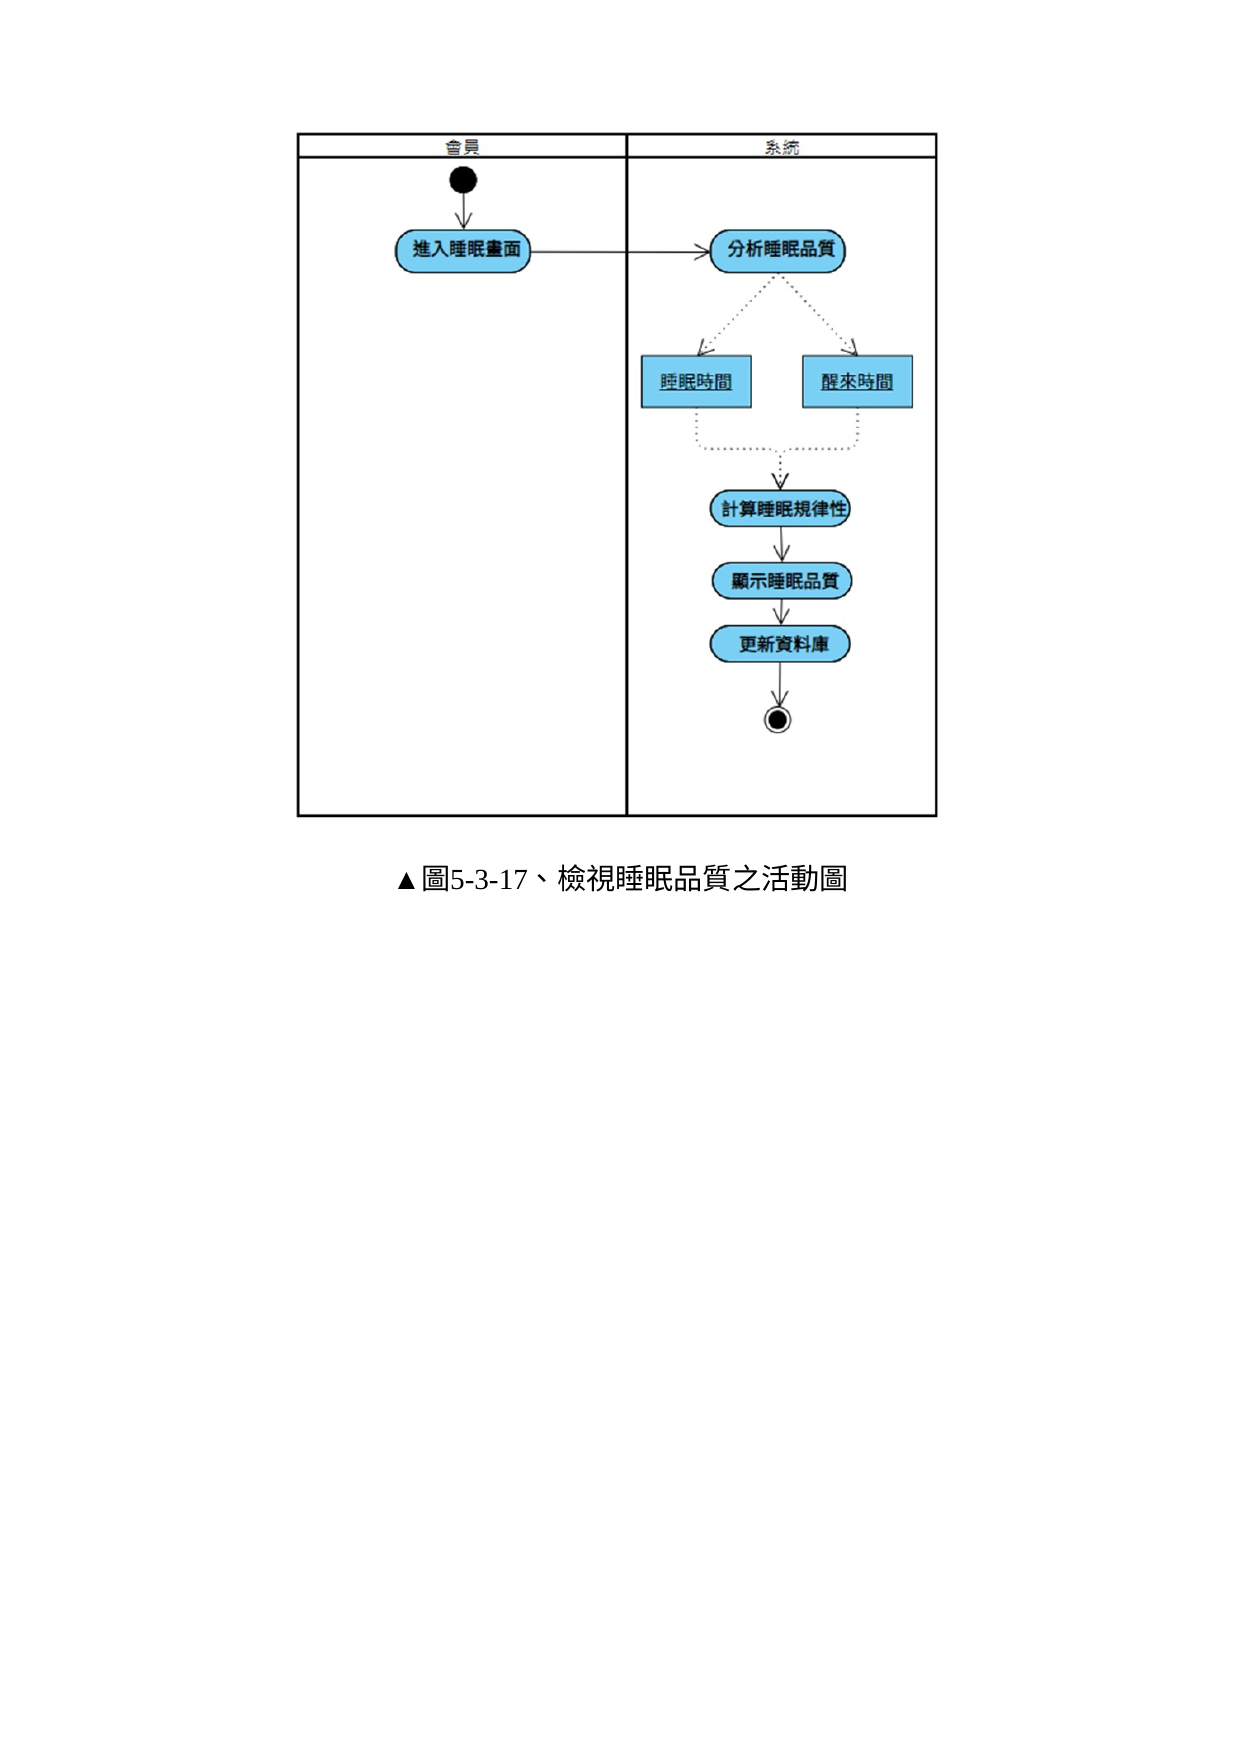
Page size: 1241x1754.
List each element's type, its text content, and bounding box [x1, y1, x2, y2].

picture [290, 126, 950, 827]
